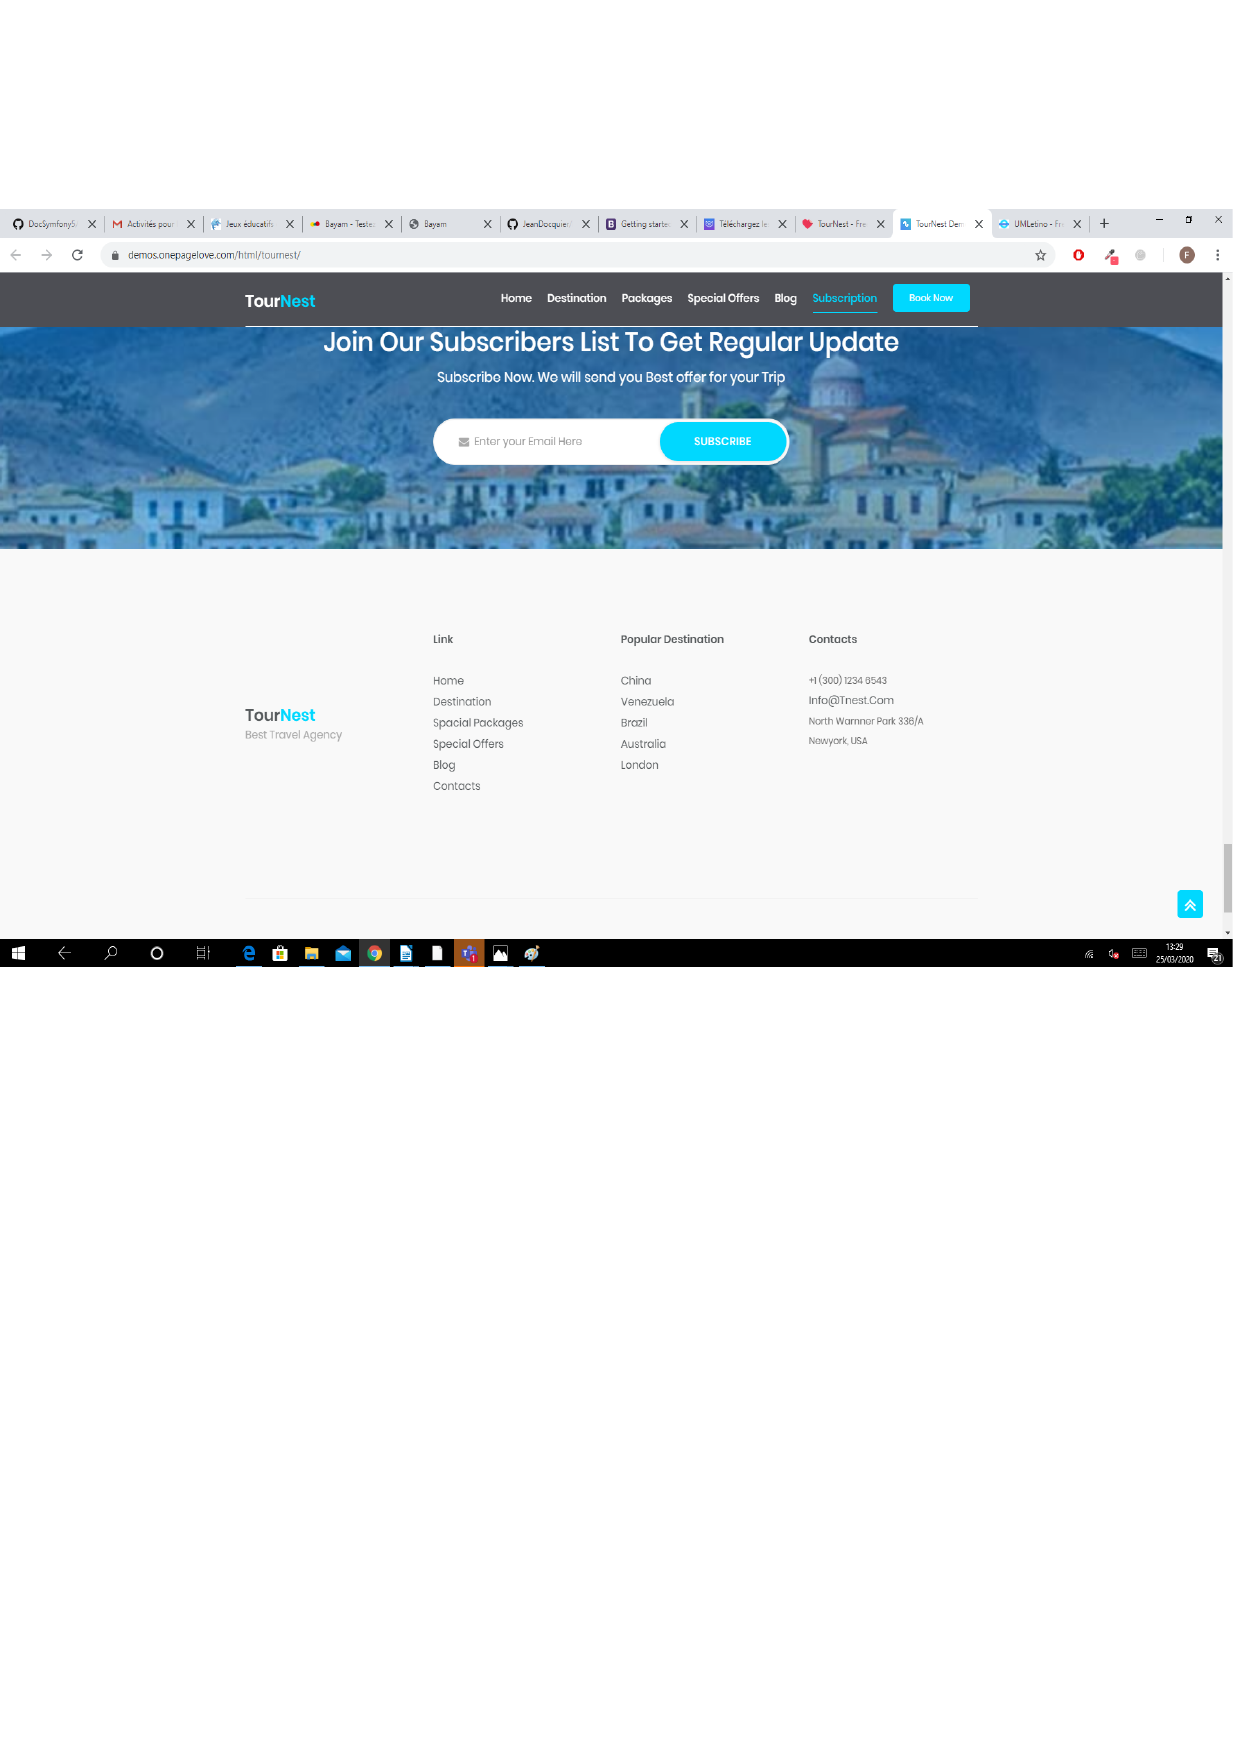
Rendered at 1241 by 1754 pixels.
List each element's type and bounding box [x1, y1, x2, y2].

picture [0, 209, 1233, 967]
